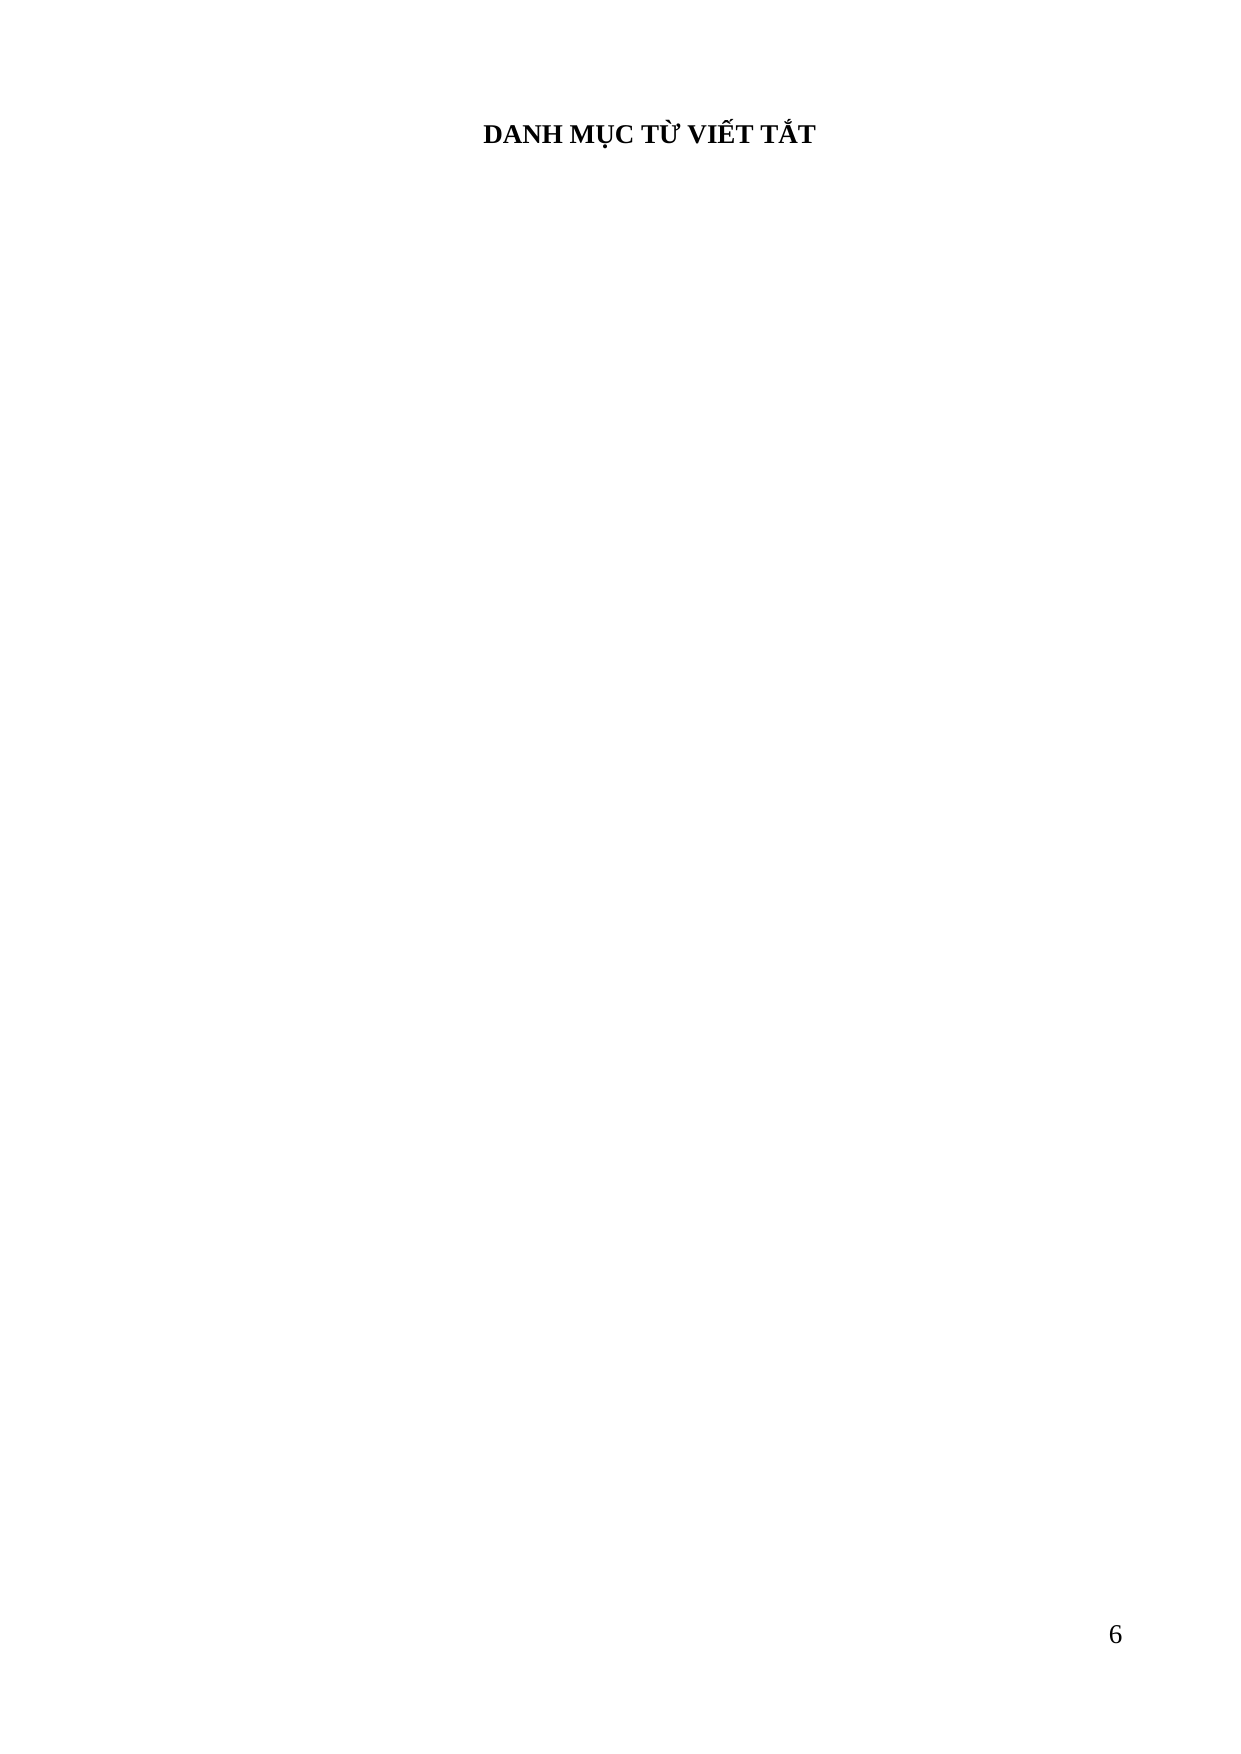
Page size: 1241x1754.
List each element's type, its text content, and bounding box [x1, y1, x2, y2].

text DANH MỤC TỪ VIẾT TẮT [177, 118, 1122, 149]
